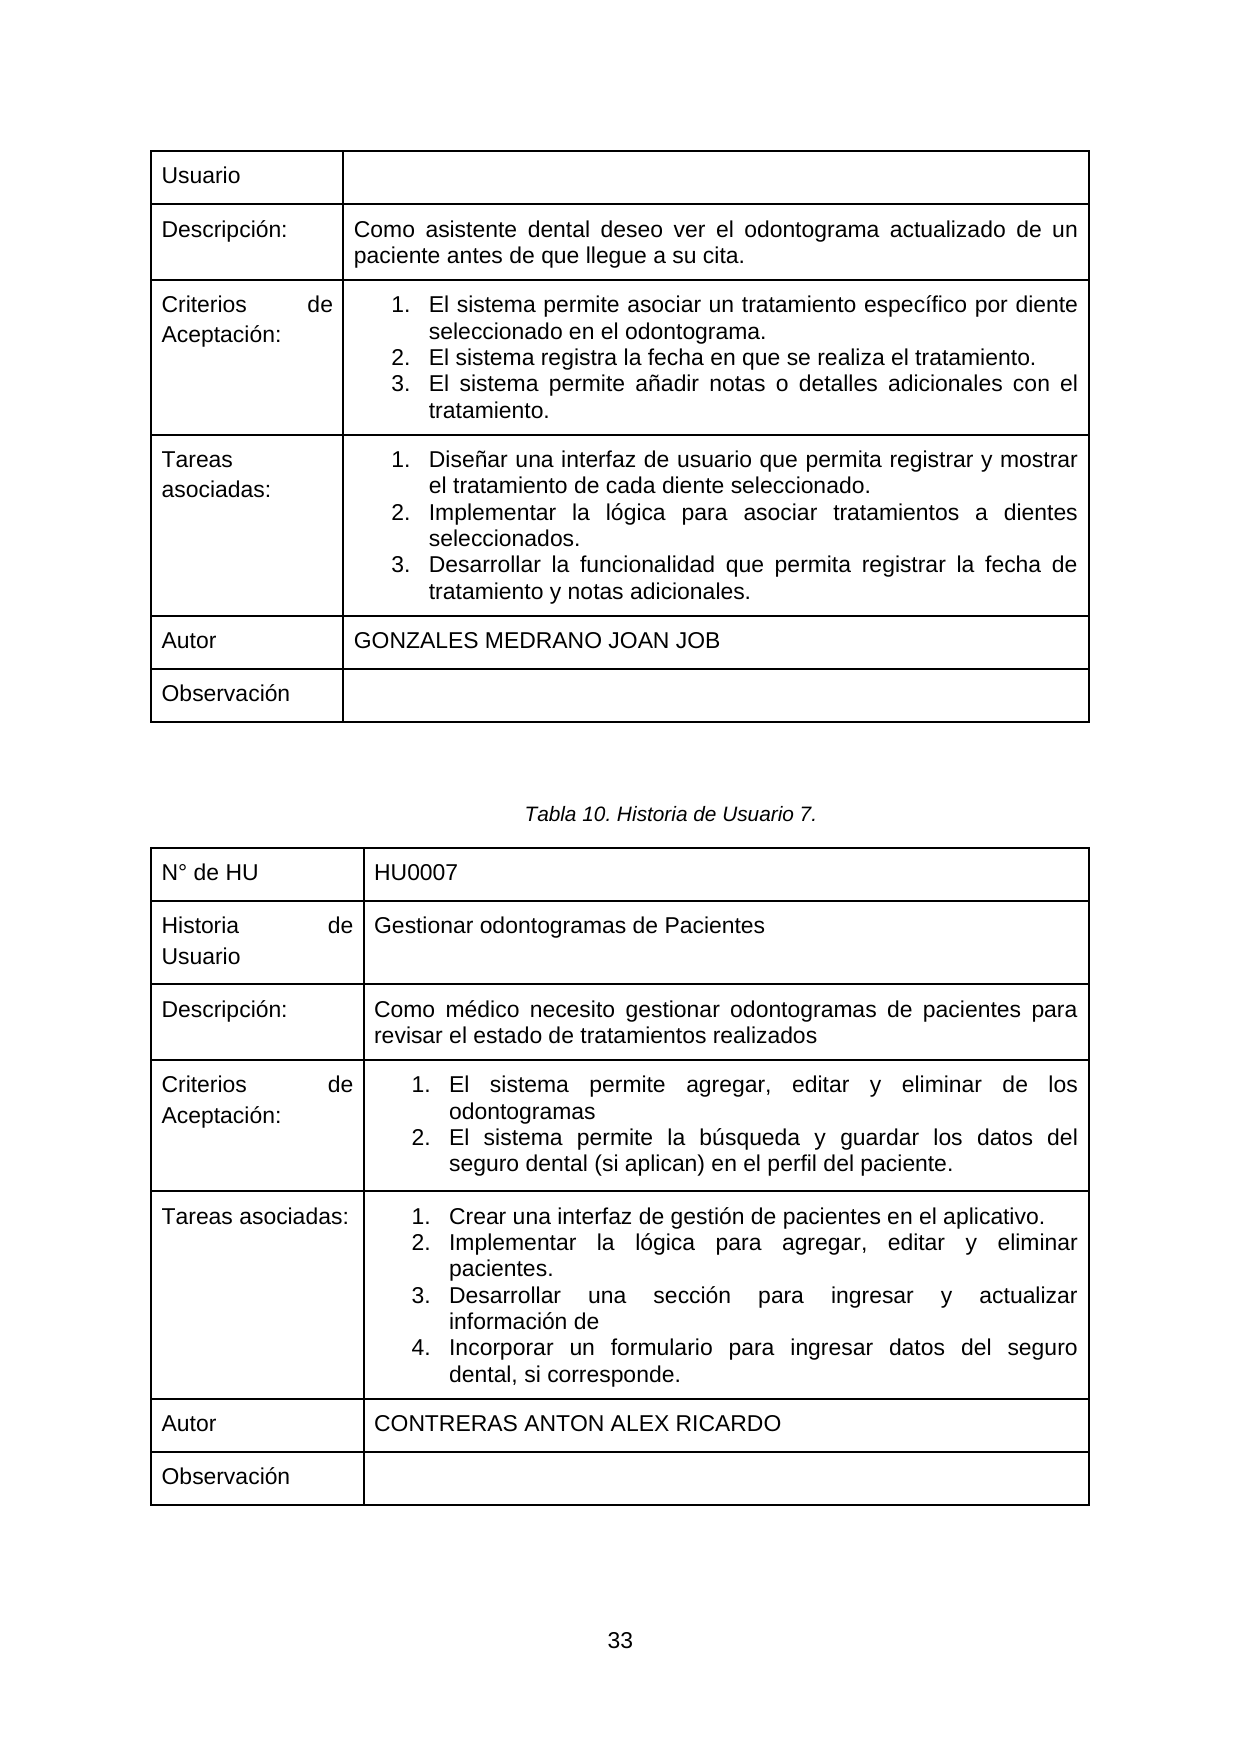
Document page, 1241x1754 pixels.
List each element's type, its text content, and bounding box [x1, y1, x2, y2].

table_cell Historia de Usuario [152, 152, 342, 203]
table_cell Crear una interfaz de gestión de pacientes en el aplicativo. Implementar la lógica para agregar, editar y eliminar pacientes. Desarrollar una sección para ingresar y actualizar información de Incorporar un formulario para ingresar datos del seguro dental, si corresponde. [365, 1192, 1088, 1397]
table_header N° de HU [152, 849, 363, 900]
table_cell Como asistente dental deseo ver el odontograma actualizado de un paciente antes de que llegue a su cita. [344, 205, 1088, 279]
table_cell Observación [152, 670, 342, 721]
table_cell El sistema permite asociar un tratamiento específico por diente seleccionado en el odontograma. El sistema registra la fecha en que se realiza el tratamiento. El sistema permite añadir notas o detalles adicionales con el tratamiento. [344, 281, 1088, 433]
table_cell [344, 152, 1088, 203]
table_cell [365, 1453, 1088, 1504]
table_cell Autor [152, 617, 342, 668]
table_cell CONTRERAS ANTON ALEX RICARDO [365, 1400, 1088, 1451]
table_cell Diseñar una interfaz de usuario que permita registrar y mostrar el tratamiento de cada diente seleccionado. Implementar la lógica para asociar tratamientos a dientes seleccionados. Desarrollar la funcionalidad que permita registrar la fecha de tratamiento y notas adicionales. [344, 436, 1088, 614]
table_cell GONZALES MEDRANO JOAN JOB [344, 617, 1088, 668]
table_cell Criterios de Aceptación: [152, 1061, 363, 1190]
table_cell Descripción: [152, 985, 363, 1059]
table_cell Tareas asociadas: [152, 1192, 363, 1397]
table_cell Tareas asociadas: [152, 436, 342, 614]
table_cell Gestionar odontogramas de Pacientes [365, 902, 1088, 983]
table_cell Descripción: [152, 205, 342, 279]
table_cell Historia de Usuario [152, 902, 363, 983]
table_cell El sistema permite agregar, editar y eliminar de los odontogramas El sistema permite la búsqueda y guardar los datos del seguro dental (si aplican) en el perfil del paciente. [365, 1061, 1088, 1190]
table_header HU0007 [365, 849, 1088, 900]
table_cell Observación [152, 1453, 363, 1504]
table_cell [344, 670, 1088, 721]
subtitle Tabla 10. Historia de Usuario 7. [253, 802, 1090, 826]
table_cell Criterios de Aceptación: [152, 281, 342, 433]
table_cell Como médico necesito gestionar odontogramas de pacientes para revisar el estado de tratamientos realizados [365, 985, 1088, 1059]
table_cell Autor [152, 1400, 363, 1451]
